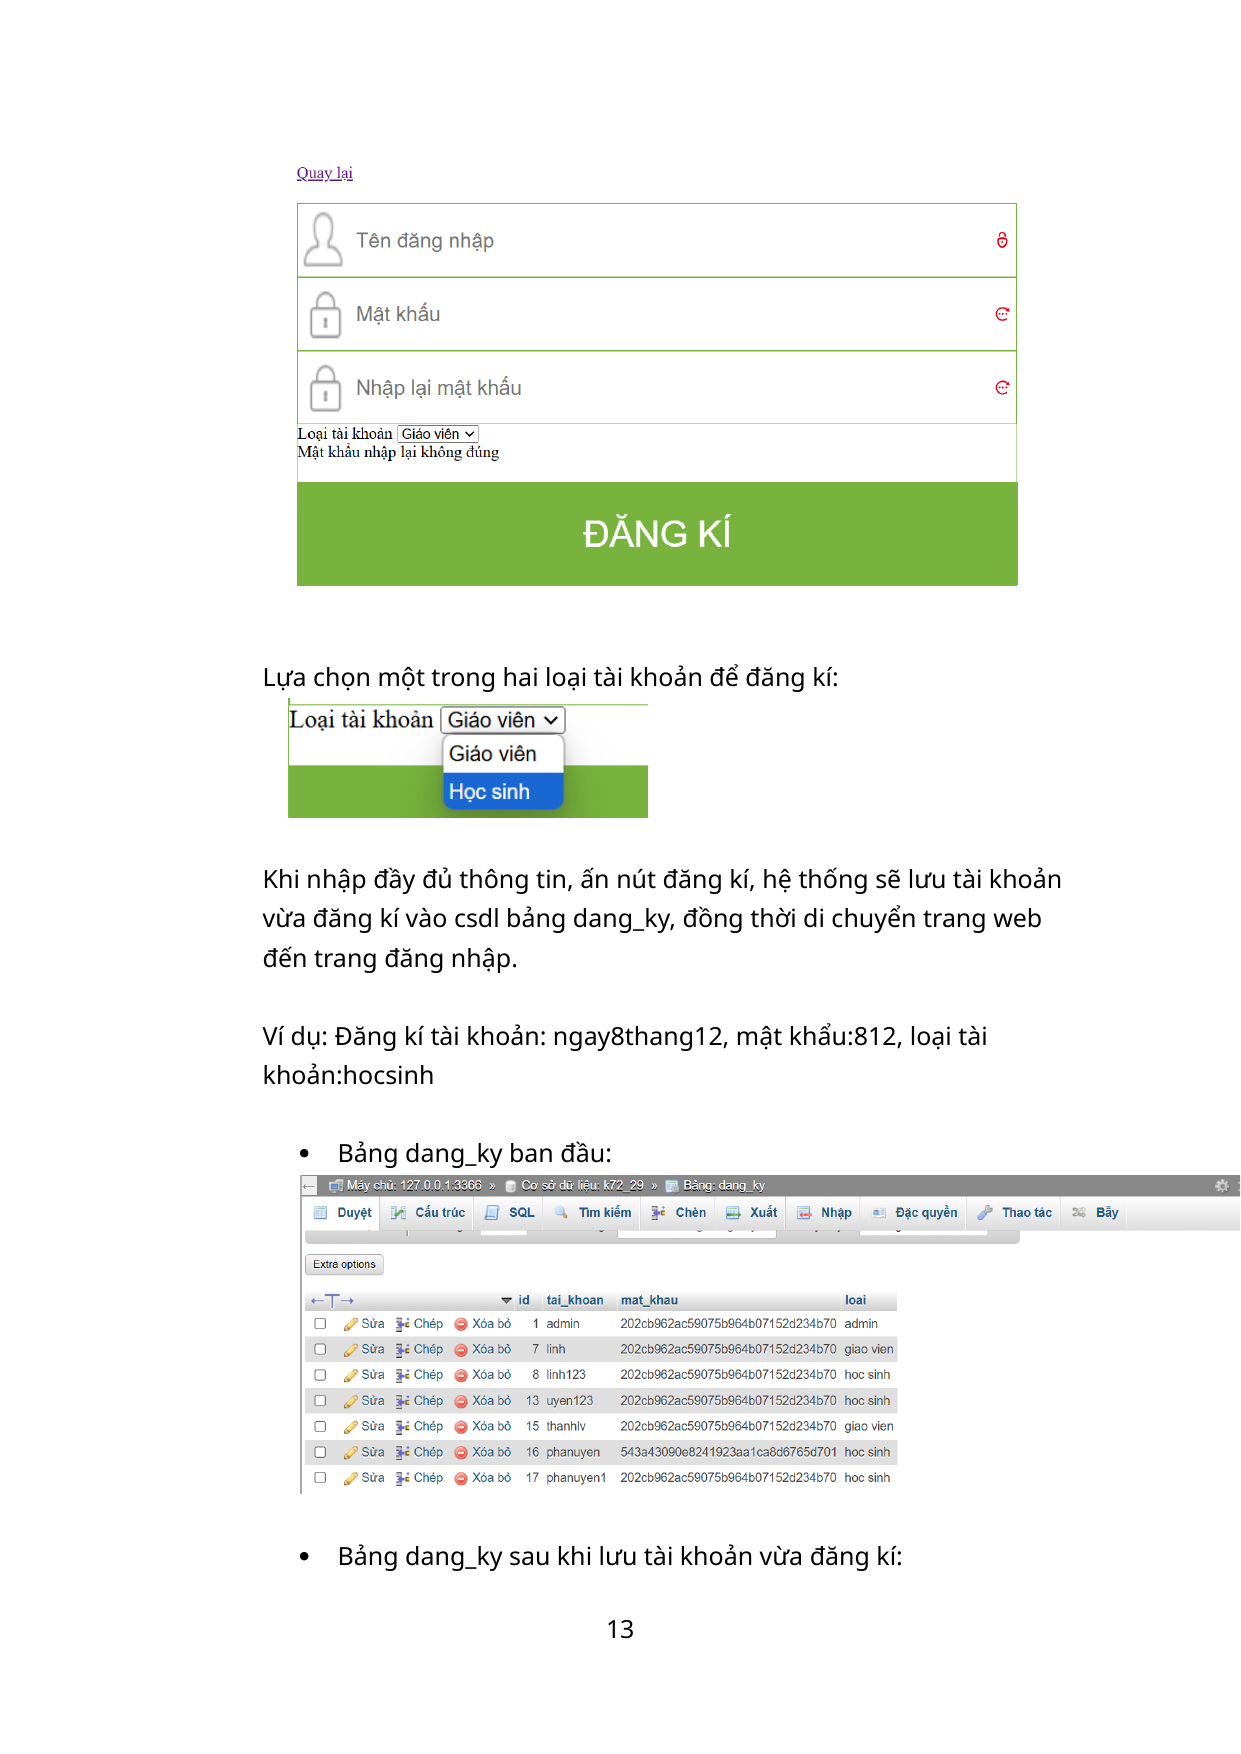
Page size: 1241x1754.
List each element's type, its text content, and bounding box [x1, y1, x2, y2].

picture [262, 698, 648, 818]
list Ví dụ: Đăng kí tài khoản: ngay8thang12, mật khẩu:812, loại tài khoản:hocsinh [262, 1019, 1090, 1092]
picture [300, 1175, 1241, 1494]
picture [262, 150, 1203, 655]
list Bảng dang_ky sau khi lưu tài khoản vừa đăng kí: [300, 1538, 1090, 1572]
list Bảng dang_ky ban đầu: [300, 1136, 1090, 1170]
list Khi nhập đầy đủ thông tin, ấn nút đăng kí, hệ thống sẽ lưu tài khoản vừa đăng kí vào csdl bảng dang_ky, đồng thời di chuyển trang web đến trang đăng nhập. [262, 862, 1090, 974]
list Lựa chọn một trong hai loại tài khoản để đăng kí: [262, 660, 1090, 694]
